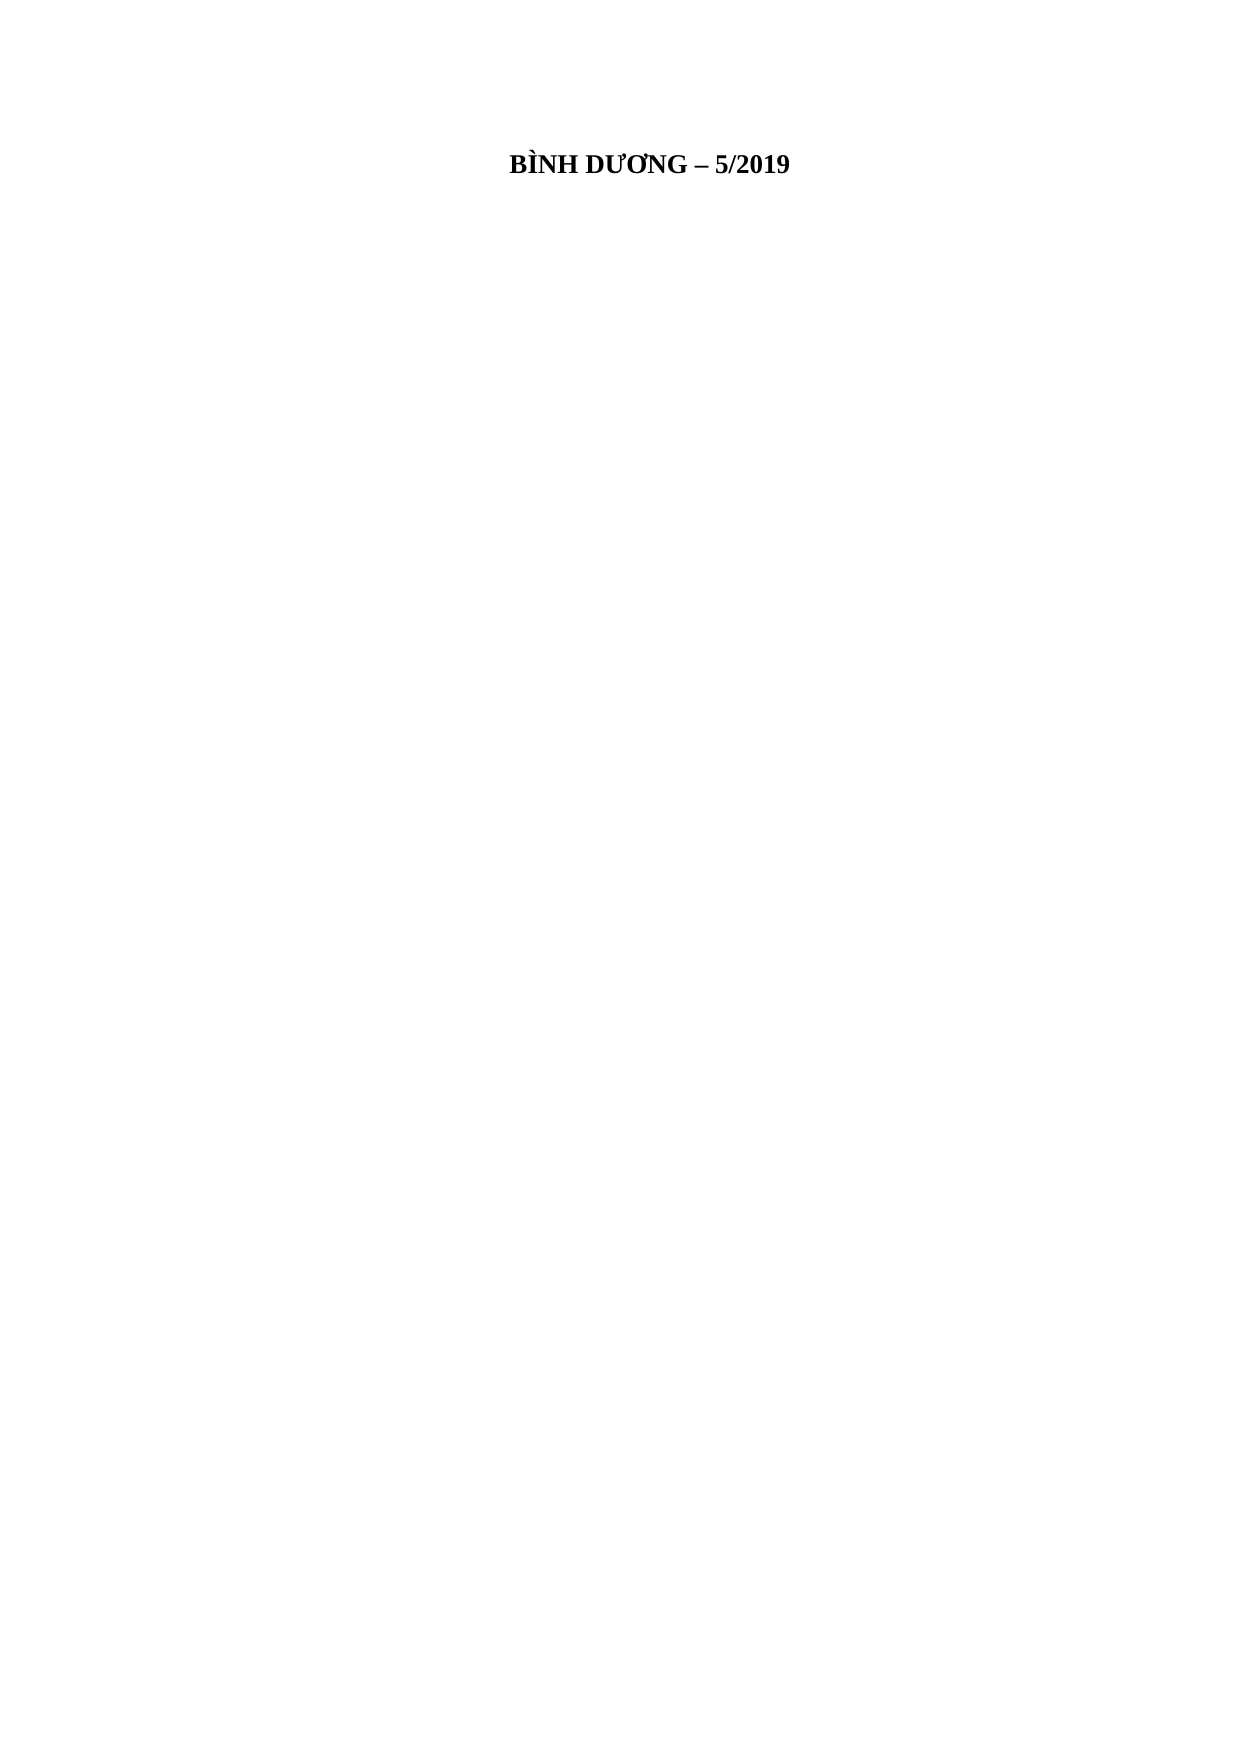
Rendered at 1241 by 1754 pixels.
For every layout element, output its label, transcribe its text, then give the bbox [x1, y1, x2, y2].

text BÌNH DƯƠNG – 5/2019 [177, 148, 1122, 179]
